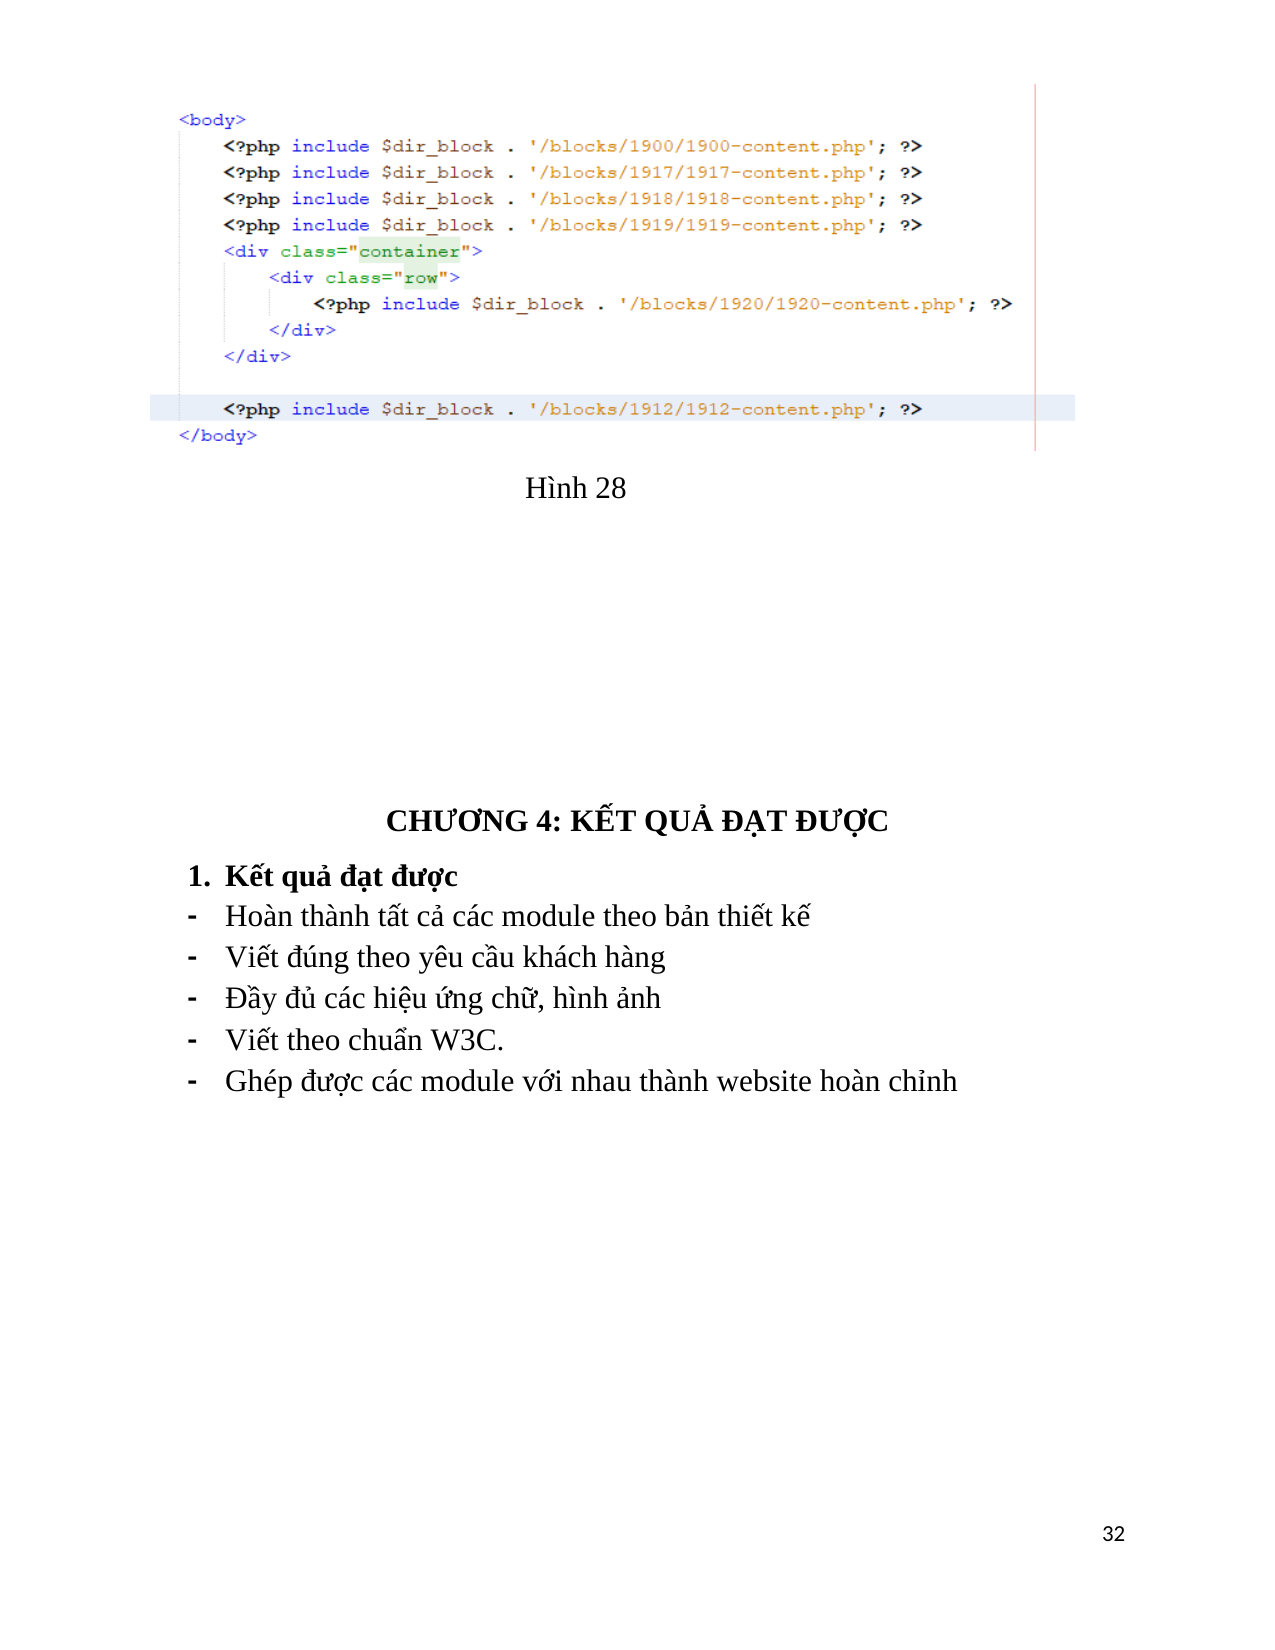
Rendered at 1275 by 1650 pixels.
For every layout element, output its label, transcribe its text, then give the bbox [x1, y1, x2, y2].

text CHƯƠNG 4: KẾT QUẢ ĐẠT ĐƯỢC [150, 802, 1125, 838]
list Ghép được các module với nhau thành website hoàn chỉnh [187, 1061, 1125, 1099]
list Đầy đủ các hiệu ứng chữ, hình ảnh [187, 978, 1125, 1017]
list Hoàn thành tất cả các module theo bản thiết kế [187, 896, 1125, 934]
picture [150, 84, 1075, 451]
text Hình 28 [150, 469, 1125, 505]
list Viết theo chuẩn W3C. [187, 1019, 1125, 1058]
list Viết đúng theo yêu cầu khách hàng [187, 937, 1125, 975]
list Kết quả đạt được [187, 857, 1125, 893]
